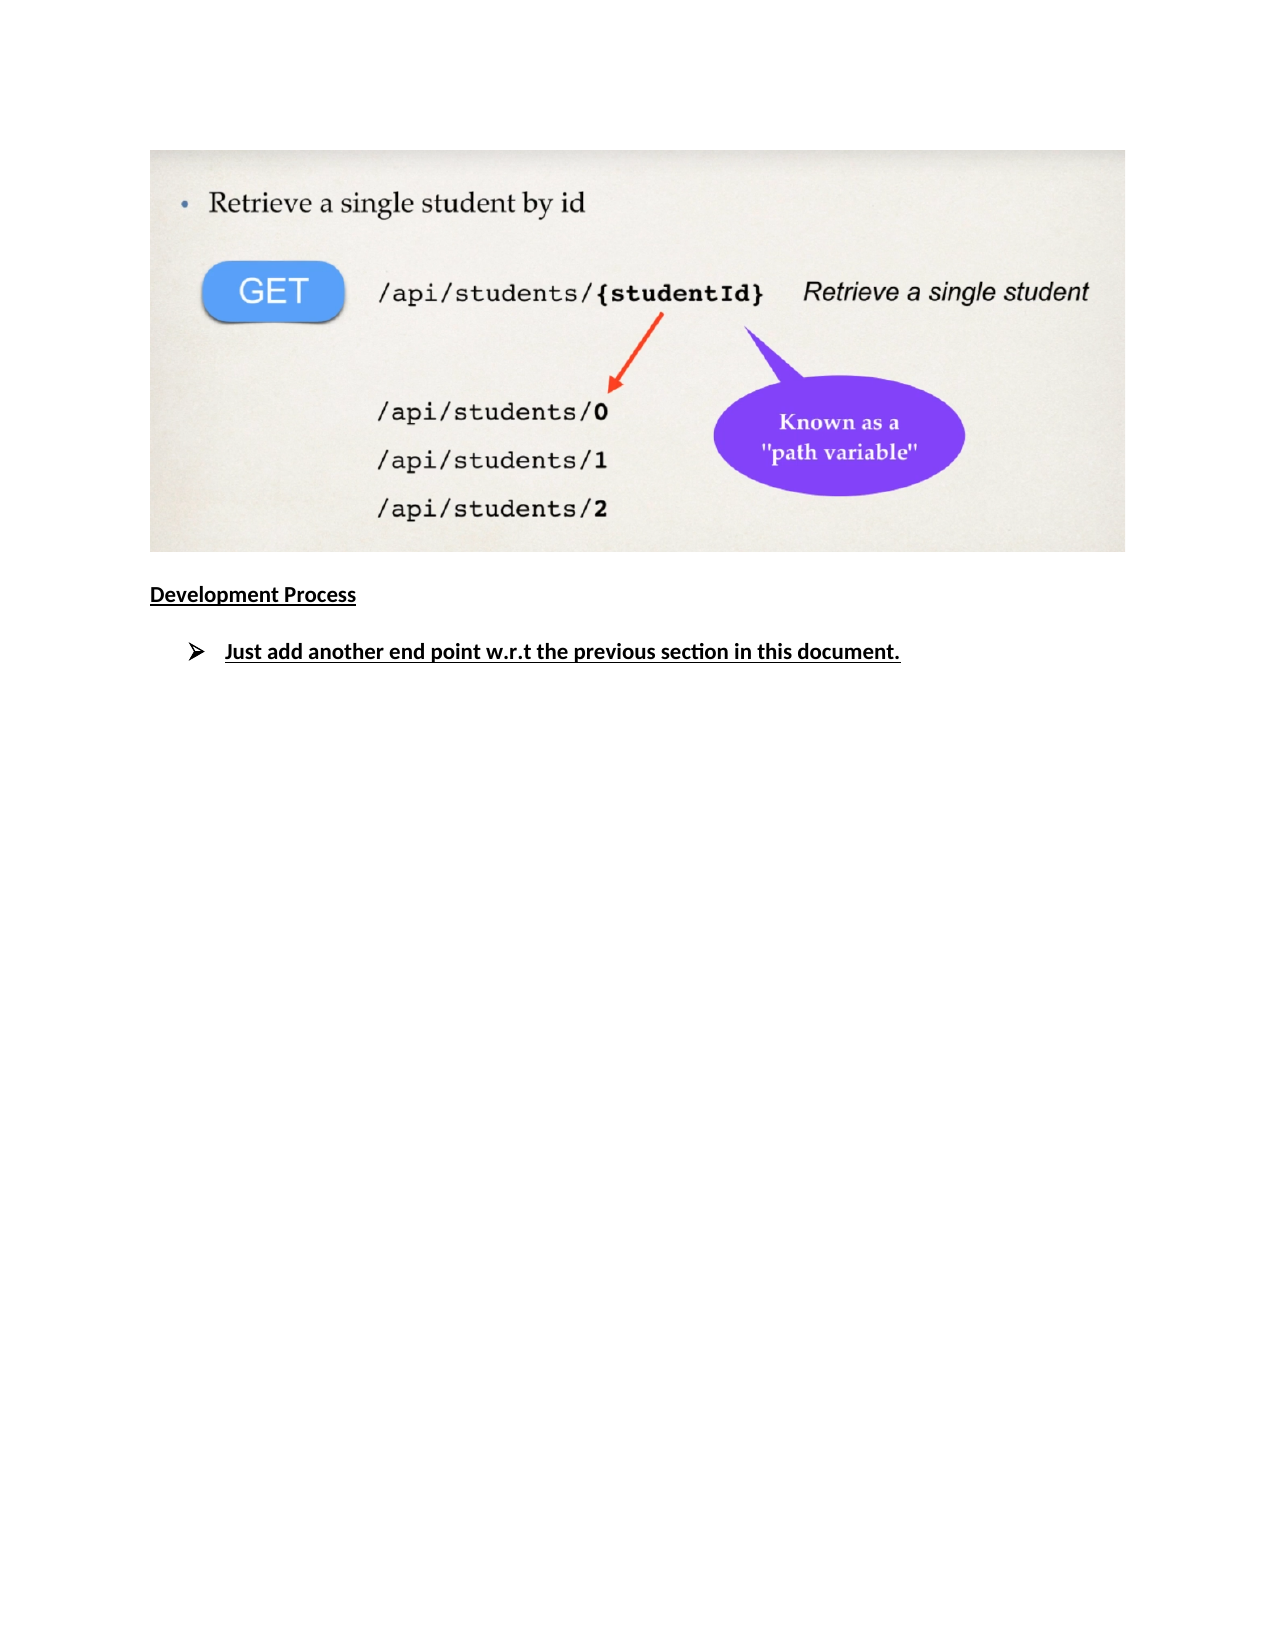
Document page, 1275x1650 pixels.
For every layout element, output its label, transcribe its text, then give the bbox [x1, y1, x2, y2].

text Development Process [150, 580, 1125, 608]
picture [150, 150, 1125, 552]
list Just add another end point w.r.t the previous section in this document. [187, 637, 1125, 666]
